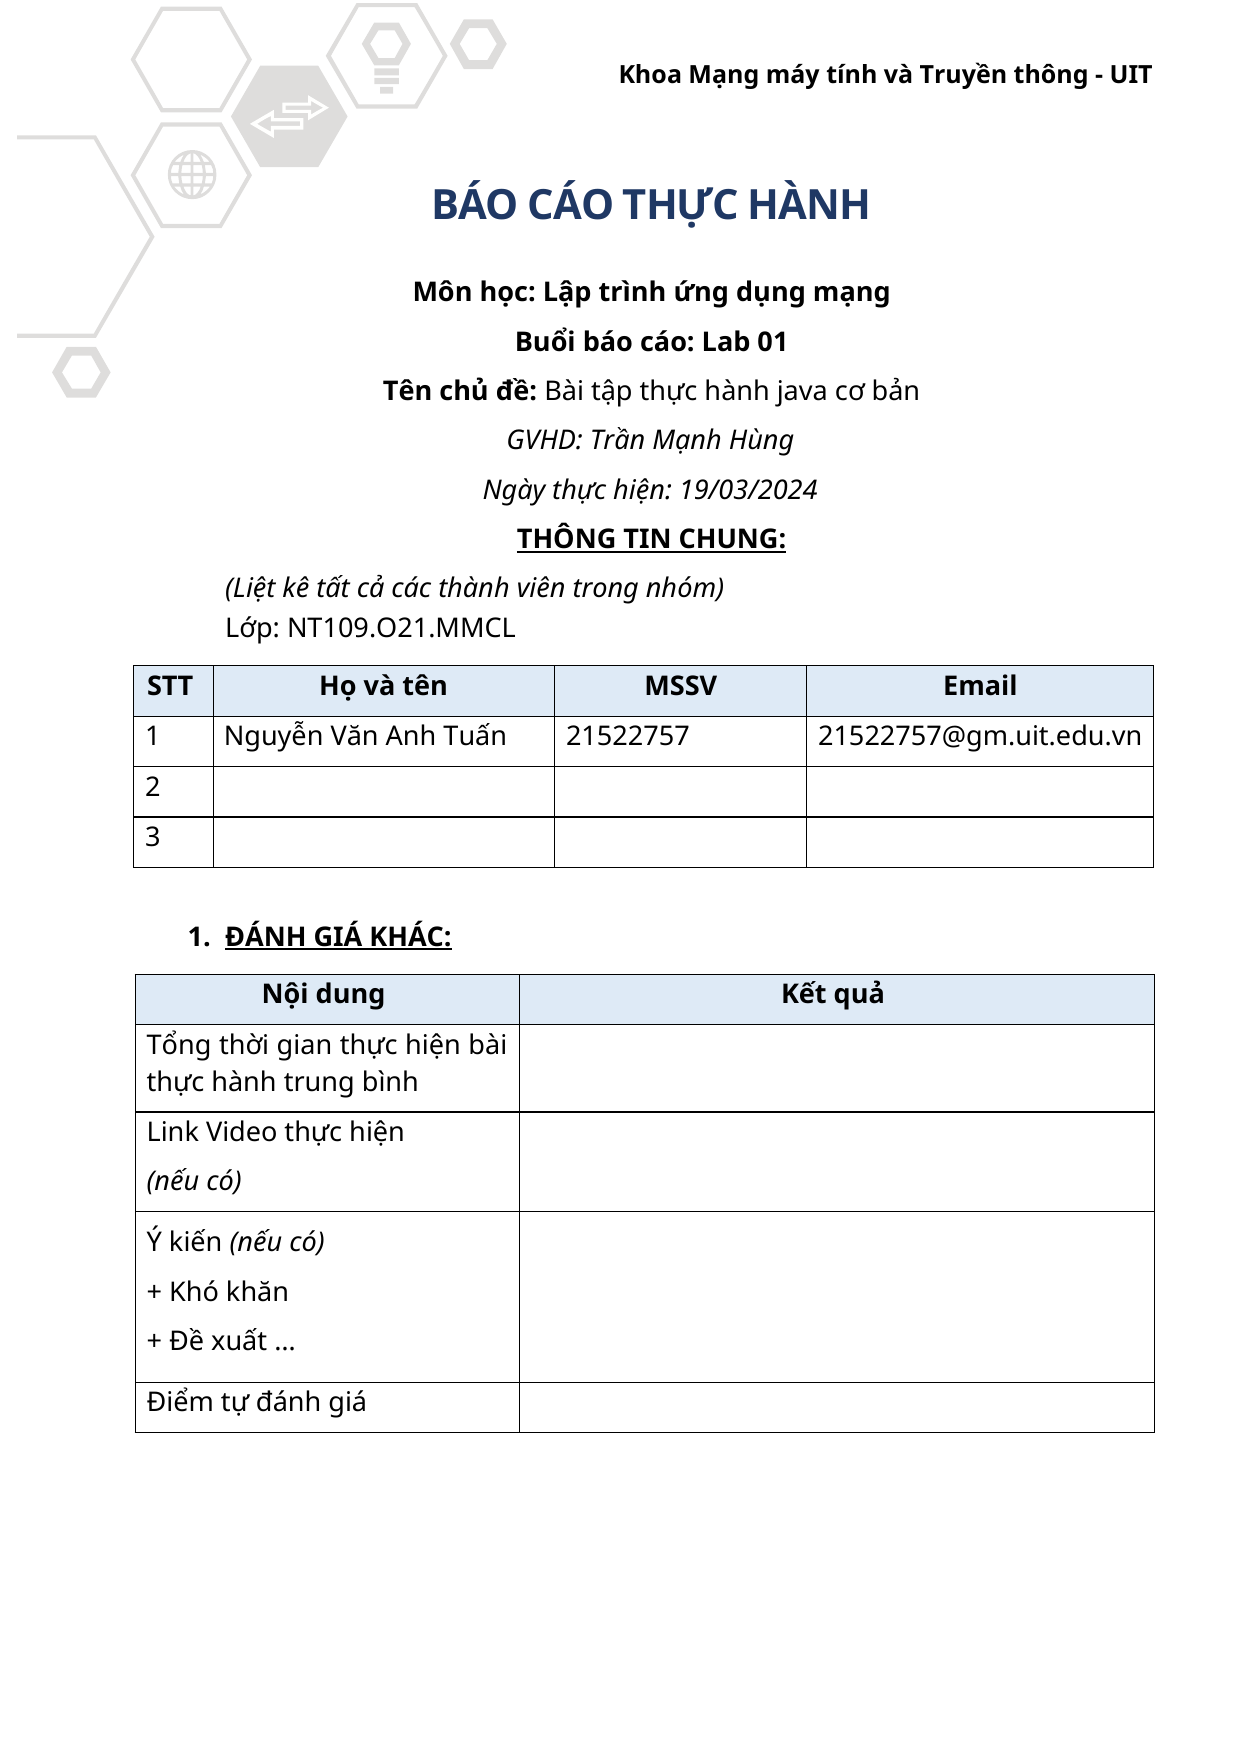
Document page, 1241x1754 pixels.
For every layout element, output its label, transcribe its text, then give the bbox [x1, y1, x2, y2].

table_cell [555, 818, 806, 867]
table_cell Tổng thời gian thực hiện bài thực hành trung bình [136, 1025, 519, 1111]
table_cell Điểm tự đánh giá [136, 1383, 519, 1432]
table_cell Nguyễn Văn Anh Tuấn [214, 717, 554, 766]
table_cell 3 [134, 818, 213, 867]
list Lớp: NT109.O21.MMCL [225, 609, 1153, 646]
table_cell [520, 1025, 1154, 1111]
table_header Nội dung [136, 975, 519, 1024]
table_header Kết quả [520, 975, 1154, 1024]
list ĐÁNH GIÁ KHÁC: [187, 917, 1153, 954]
table_cell [807, 767, 1153, 816]
table_cell 21522757@gm.uit.edu.vn [807, 717, 1153, 766]
table_cell [807, 818, 1153, 867]
table_header MSSV [555, 666, 806, 716]
text GVHD: Trần Mạnh Hùng [150, 421, 1153, 458]
table_cell Ý kiến (nếu có) + Khó khăn + Đề xuất … [136, 1212, 519, 1382]
text THÔNG TIN CHUNG: [150, 519, 1153, 556]
table_cell [214, 767, 554, 816]
table_cell [214, 818, 554, 867]
text Ngày thực hiện: 19/03/2024 [150, 470, 1153, 507]
title BÁO CÁO THỰC HÀNH [150, 175, 1153, 232]
table_header STT [134, 666, 213, 716]
list (Liệt kê tất cả các thành viên trong nhóm) [225, 569, 1153, 606]
table_cell 1 [134, 717, 213, 766]
table_cell Link Video thực hiện (nếu có) [136, 1113, 519, 1211]
table_cell [520, 1212, 1154, 1382]
text Tên chủ đề: Bài tập thực hành java cơ bản [150, 371, 1153, 408]
text Môn học: Lập trình ứng dụng mạng [150, 273, 1153, 309]
table_header Họ và tên [214, 666, 554, 716]
table_cell 2 [134, 767, 213, 816]
table_cell [555, 767, 806, 816]
table_header Email [807, 666, 1153, 716]
text Buổi báo cáo: Lab 01 [150, 322, 1153, 359]
table_cell [520, 1113, 1154, 1211]
table_cell 21522757 [555, 717, 806, 766]
table_cell [520, 1383, 1154, 1432]
